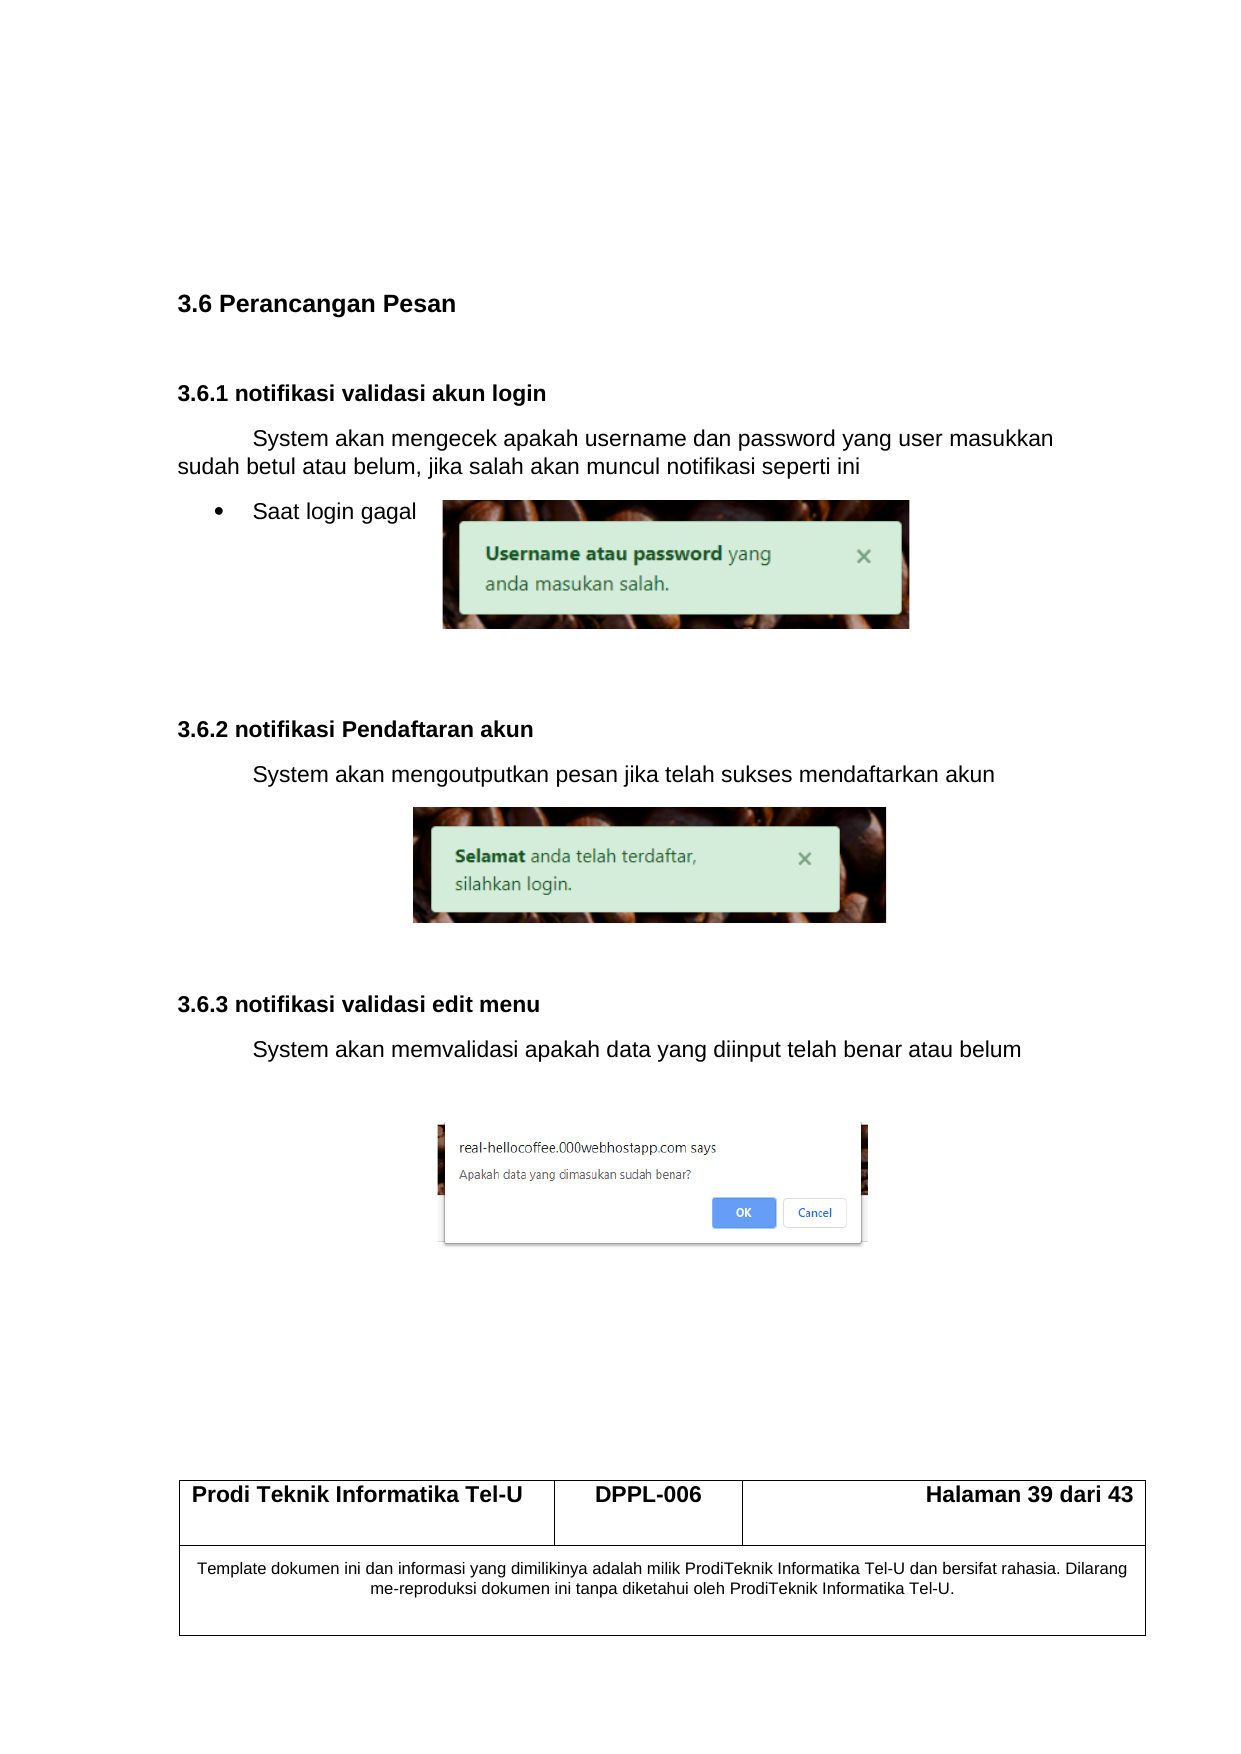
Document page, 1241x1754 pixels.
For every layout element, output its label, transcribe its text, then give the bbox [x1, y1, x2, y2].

picture [442, 500, 910, 629]
text System akan mengoutputkan pesan jika telah sukses mendaftarkan akun [177, 761, 1122, 788]
text 3.6.2 notifikasi Pendaftaran akun [177, 716, 1122, 742]
picture [413, 807, 887, 923]
text 3.6.3 notifikasi validasi edit menu [177, 991, 1122, 1018]
text System akan memvalidasi apakah data yang diinput telah benar atau belum [177, 1036, 1122, 1063]
picture [437, 1122, 868, 1251]
text 3.6.1 notifikasi validasi akun login [177, 380, 1122, 406]
text 3.6 Perancangan Pesan [177, 258, 1122, 318]
text System akan mengecek apakah username dan password yang user masukkan sudah betul atau belum, jika salah akan muncul notifikasi seperti ini [177, 425, 1122, 479]
list Saat login gagal [215, 498, 1122, 525]
